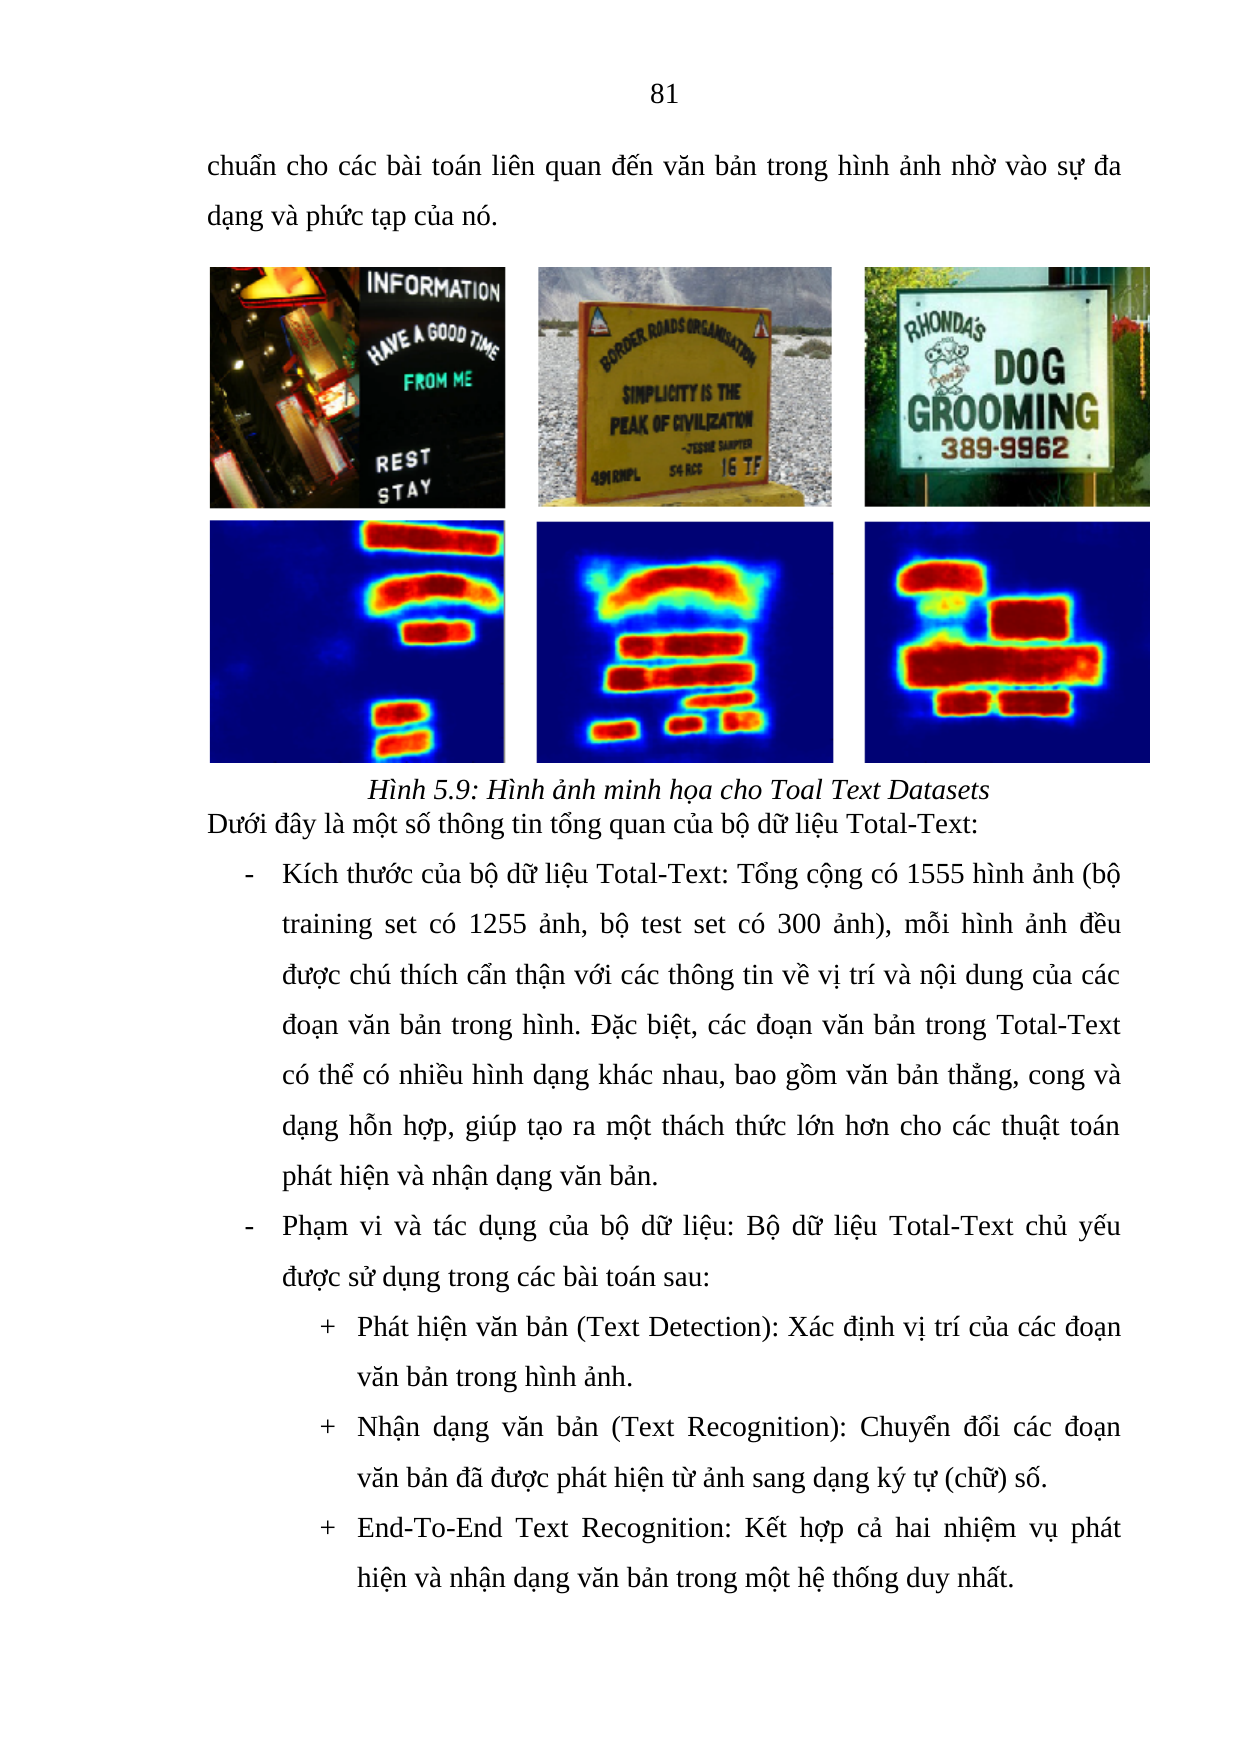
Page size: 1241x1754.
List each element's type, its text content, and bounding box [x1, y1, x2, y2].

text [207, 148, 1122, 232]
list End-To-End Text Recognition: Kết hợp cả hai nhiệm vụ phát hiện và nhận dạng văn bản trong một hệ thống duy nhất. [319, 1510, 1122, 1594]
list Phạm vi và tác dụng của bộ dữ liệu: Bộ dữ liệu Total-Text chủ yếu được sử dụng trong các bài toán sau: [244, 1208, 1122, 1292]
list Nhận dạng văn bản (Text Recognition): Chuyển đổi các đoạn văn bản đã được phát hiện từ ảnh sang dạng ký tự (chữ) số. [319, 1409, 1122, 1493]
list Kích thước của bộ dữ liệu Total-Text: Tổng cộng có 1555 hình ảnh (bộ training set có 1255 ảnh, bộ test set có 300 ảnh), mỗi hình ảnh đều được chú thích cẩn thận với các thông tin về vị trí và nội dung của các đoạn văn bản trong hình. Đặc biệt, các đoạn văn bản trong Total-Text có thể có nhiều hình dạng khác nhau, bao gồm văn bản thẳng, cong và dạng hỗn hợp, giúp tạo ra một thách thức lớn hơn cho các thuật toán phát hiện và nhận dạng văn bản. [244, 856, 1122, 1192]
picture [209, 267, 1150, 763]
list Phát hiện văn bản (Text Detection): Xác định vị trí của các đoạn văn bản trong hình ảnh. [319, 1309, 1122, 1393]
